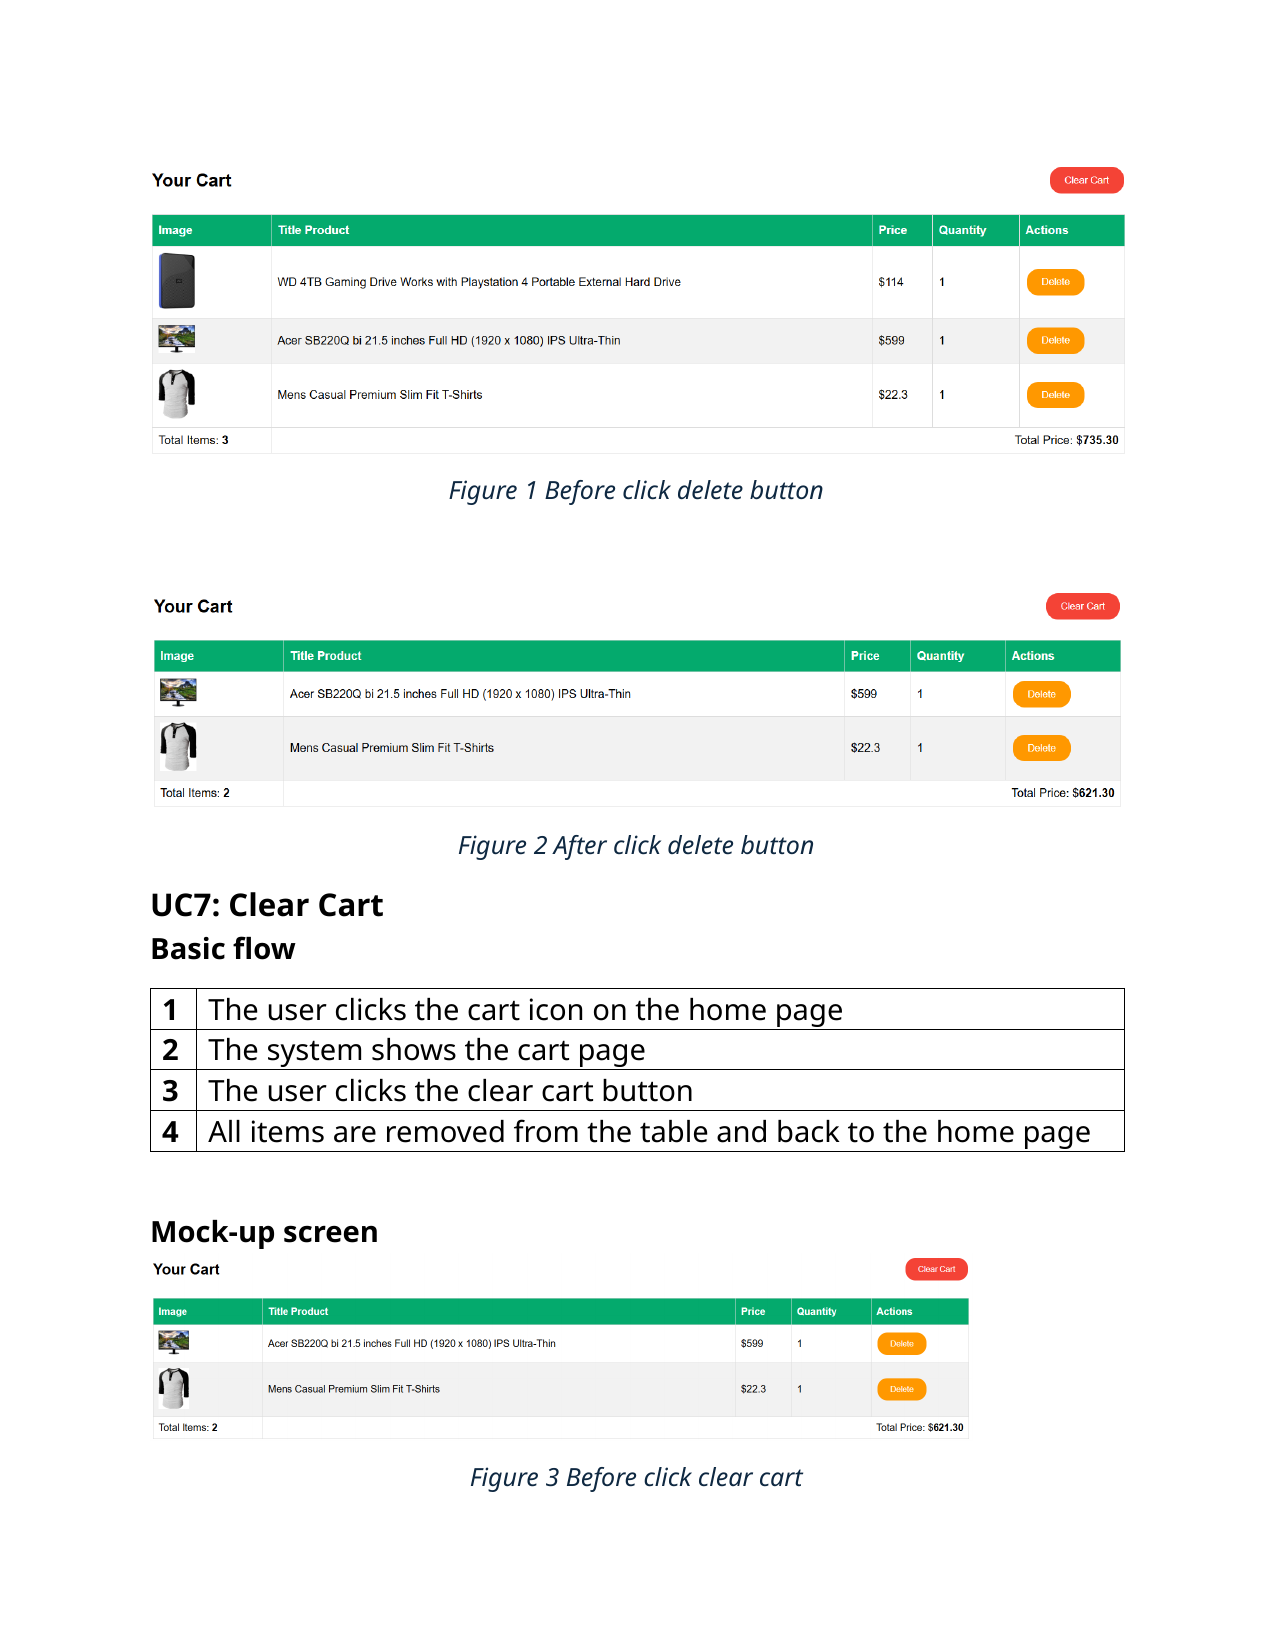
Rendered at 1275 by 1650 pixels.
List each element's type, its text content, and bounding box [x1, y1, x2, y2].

text Figure 1 Before click delete button [150, 473, 1125, 507]
table_cell The user clicks the clear cart button [197, 1070, 1124, 1110]
picture [150, 1253, 973, 1441]
picture [150, 587, 1125, 809]
text Figure 2 After click delete button [150, 828, 1125, 862]
subtitle UC7: Clear Cart [150, 882, 1125, 925]
table_header 1 [151, 989, 196, 1029]
picture [150, 150, 1125, 454]
table_cell 2 [151, 1030, 196, 1069]
table_cell 3 [151, 1070, 196, 1110]
table_header The user clicks the cart icon on the home page [197, 989, 1124, 1029]
table_cell The system shows the cart page [197, 1030, 1124, 1069]
text Basic flow [150, 928, 1125, 968]
text Figure 3 Before click clear cart [150, 1459, 1125, 1493]
table_cell All items are removed from the table and back to the home page [197, 1111, 1124, 1151]
table_cell 4 [151, 1111, 196, 1151]
